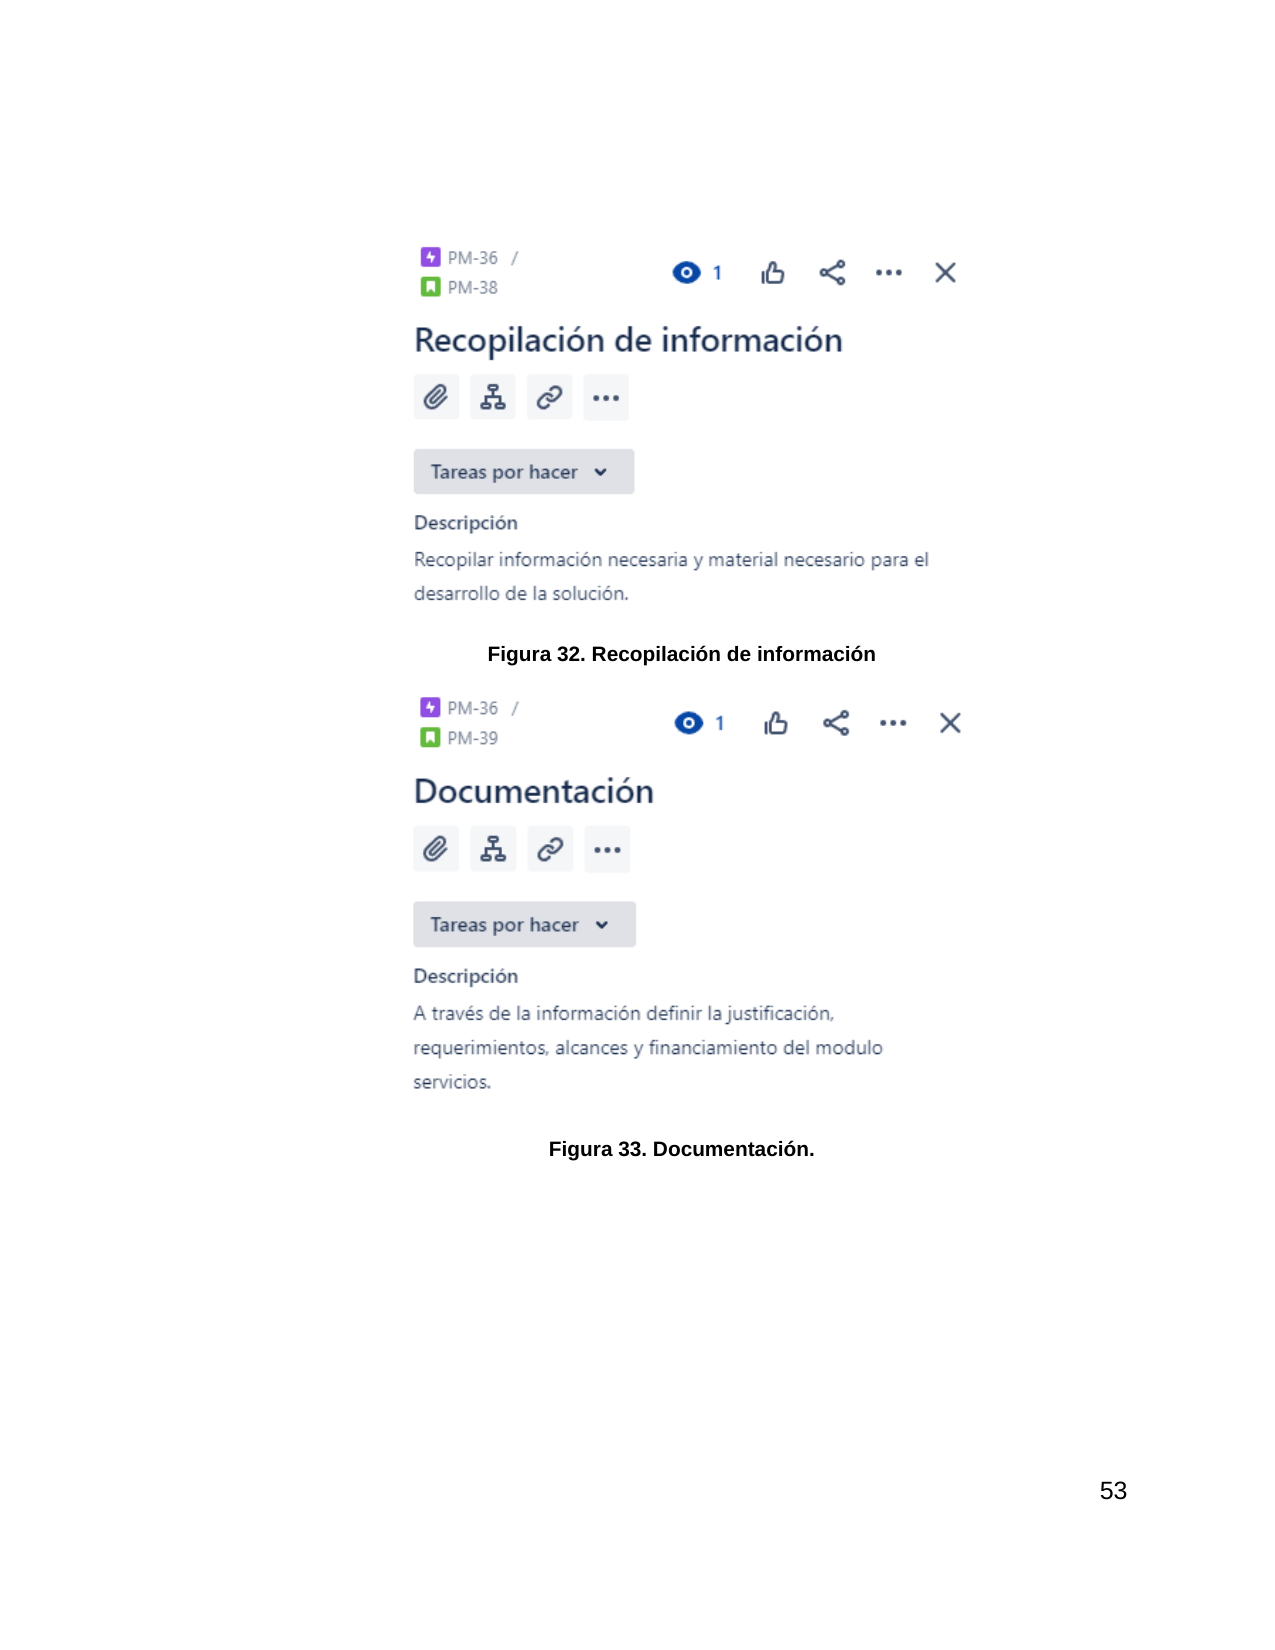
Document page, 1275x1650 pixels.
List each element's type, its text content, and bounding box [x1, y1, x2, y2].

text Figura 33. Documentación. [236, 1137, 1127, 1161]
text Figura 32. Recopilación de información [236, 641, 1127, 665]
picture [392, 686, 972, 1123]
picture [390, 236, 973, 627]
